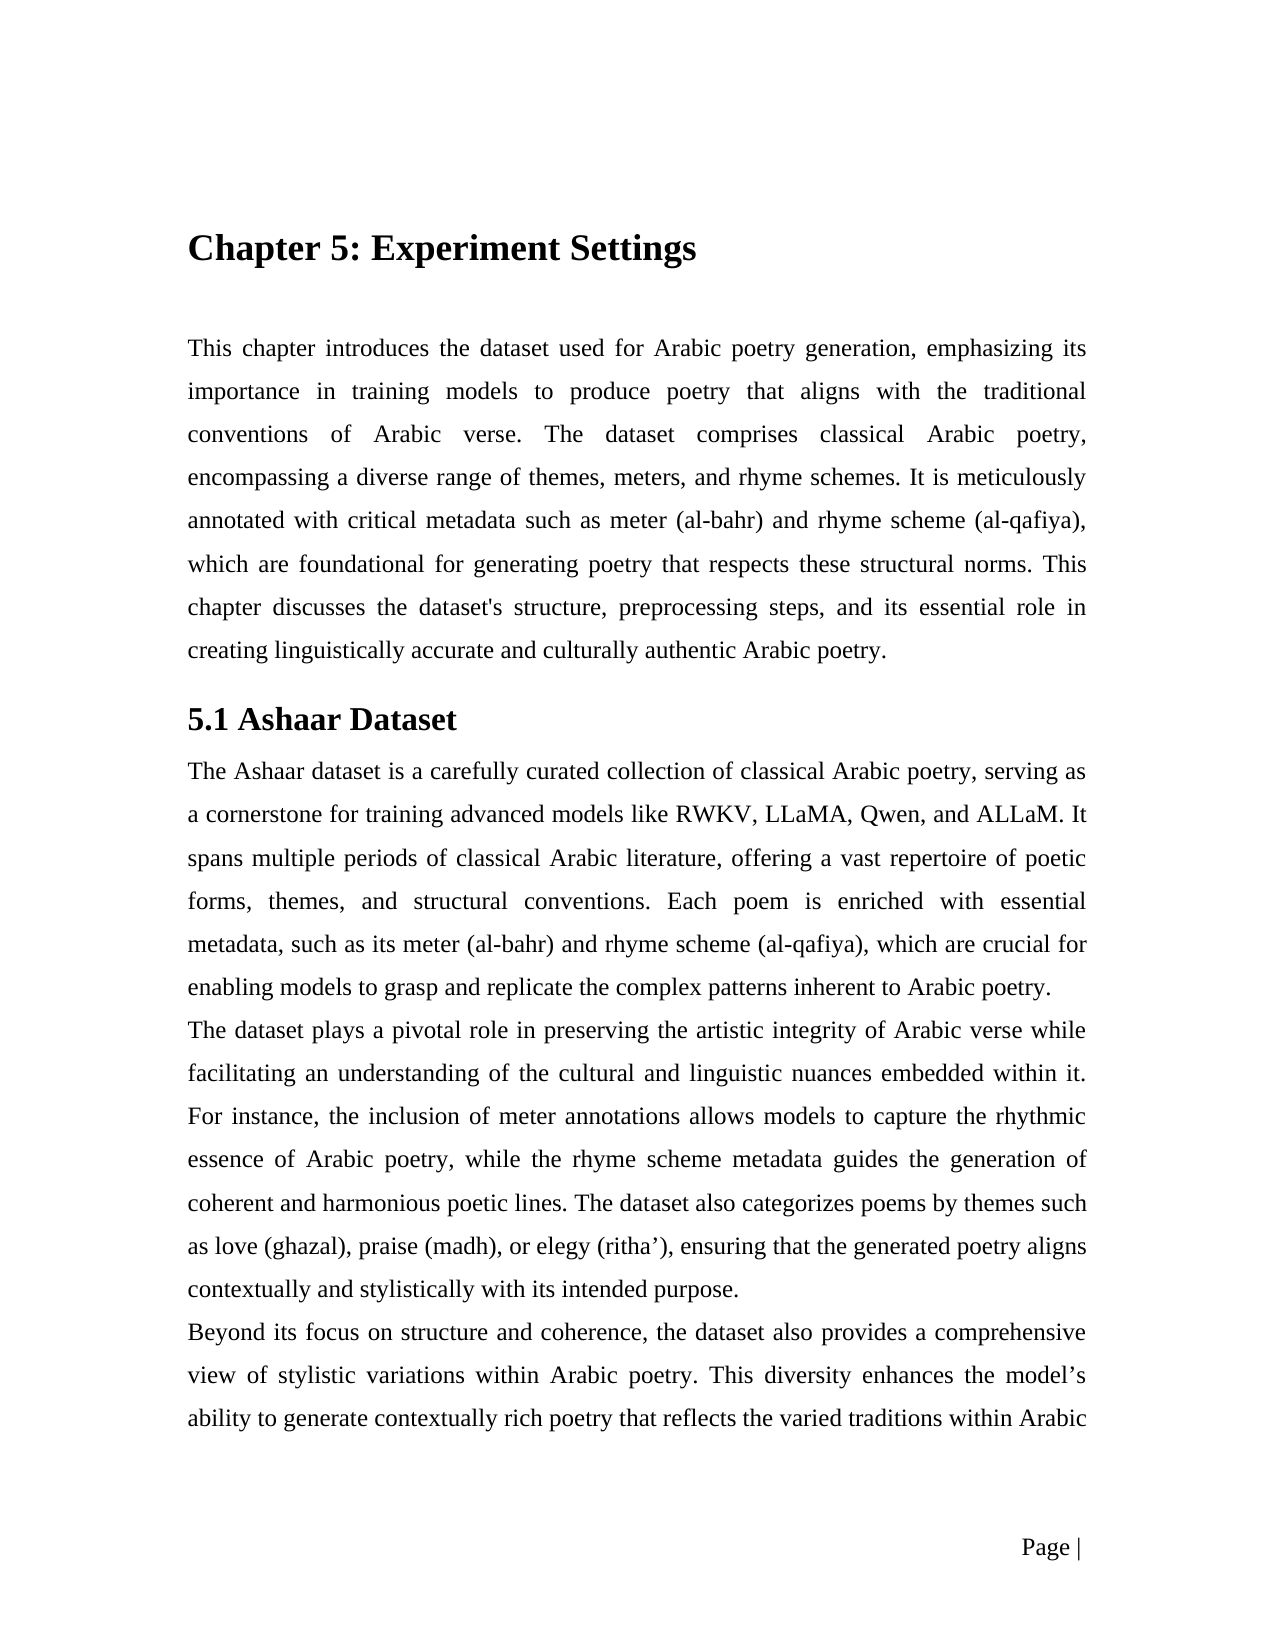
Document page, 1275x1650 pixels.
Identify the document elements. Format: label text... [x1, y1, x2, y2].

subtitle 5.1 Ashaar Dataset [187, 699, 1087, 737]
text The Ashaar dataset is a carefully curated collection of classical Arabic poetry, serving as a cornerstone for training advanced models like RWKV, LLaMA, Qwen, and ALLaM. It spans multiple periods of classical Arabic literature, offering a vast repertoire of poetic forms, themes, and structural conventions. Each poem is enriched with essential metadata, such as its meter (al-bahr) and rhyme scheme (al-qafiya), which are crucial for enabling models to grasp and replicate the complex patterns inherent to Arabic poetry. [187, 756, 1087, 1001]
text The dataset plays a pivotal role in preserving the artistic integrity of Arabic verse while facilitating an understanding of the cultural and linguistic nuances embedded within it. For instance, the inclusion of meter annotations allows models to capture the rhythmic essence of Arabic poetry, while the rhyme scheme metadata guides the generation of coherent and harmonious poetic lines. The dataset also categorizes poems by themes such as love (ghazal), praise (madh), or elegy (ritha’), ensuring that the generated poetry aligns contextually and stylistically with its intended purpose. [187, 1015, 1087, 1303]
text This chapter introduces the dataset used for Arabic poetry generation, emphasizing its importance in training models to produce poetry that aligns with the traditional conventions of Arabic verse. The dataset comprises classical Arabic poetry, encompassing a diverse range of themes, meters, and rhyme schemes. It is meticulously annotated with critical metadata such as meter (al-bahr) and rhyme scheme (al-qafiya), which are foundational for generating poetry that respects these structural norms. This chapter discusses the dataset's structure, preprocessing steps, and its essential role in creating linguistically accurate and culturally authentic Arabic poetry. [187, 333, 1087, 664]
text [187, 1317, 1087, 1432]
subtitle Chapter 5: Experiment Settings [187, 225, 1087, 268]
